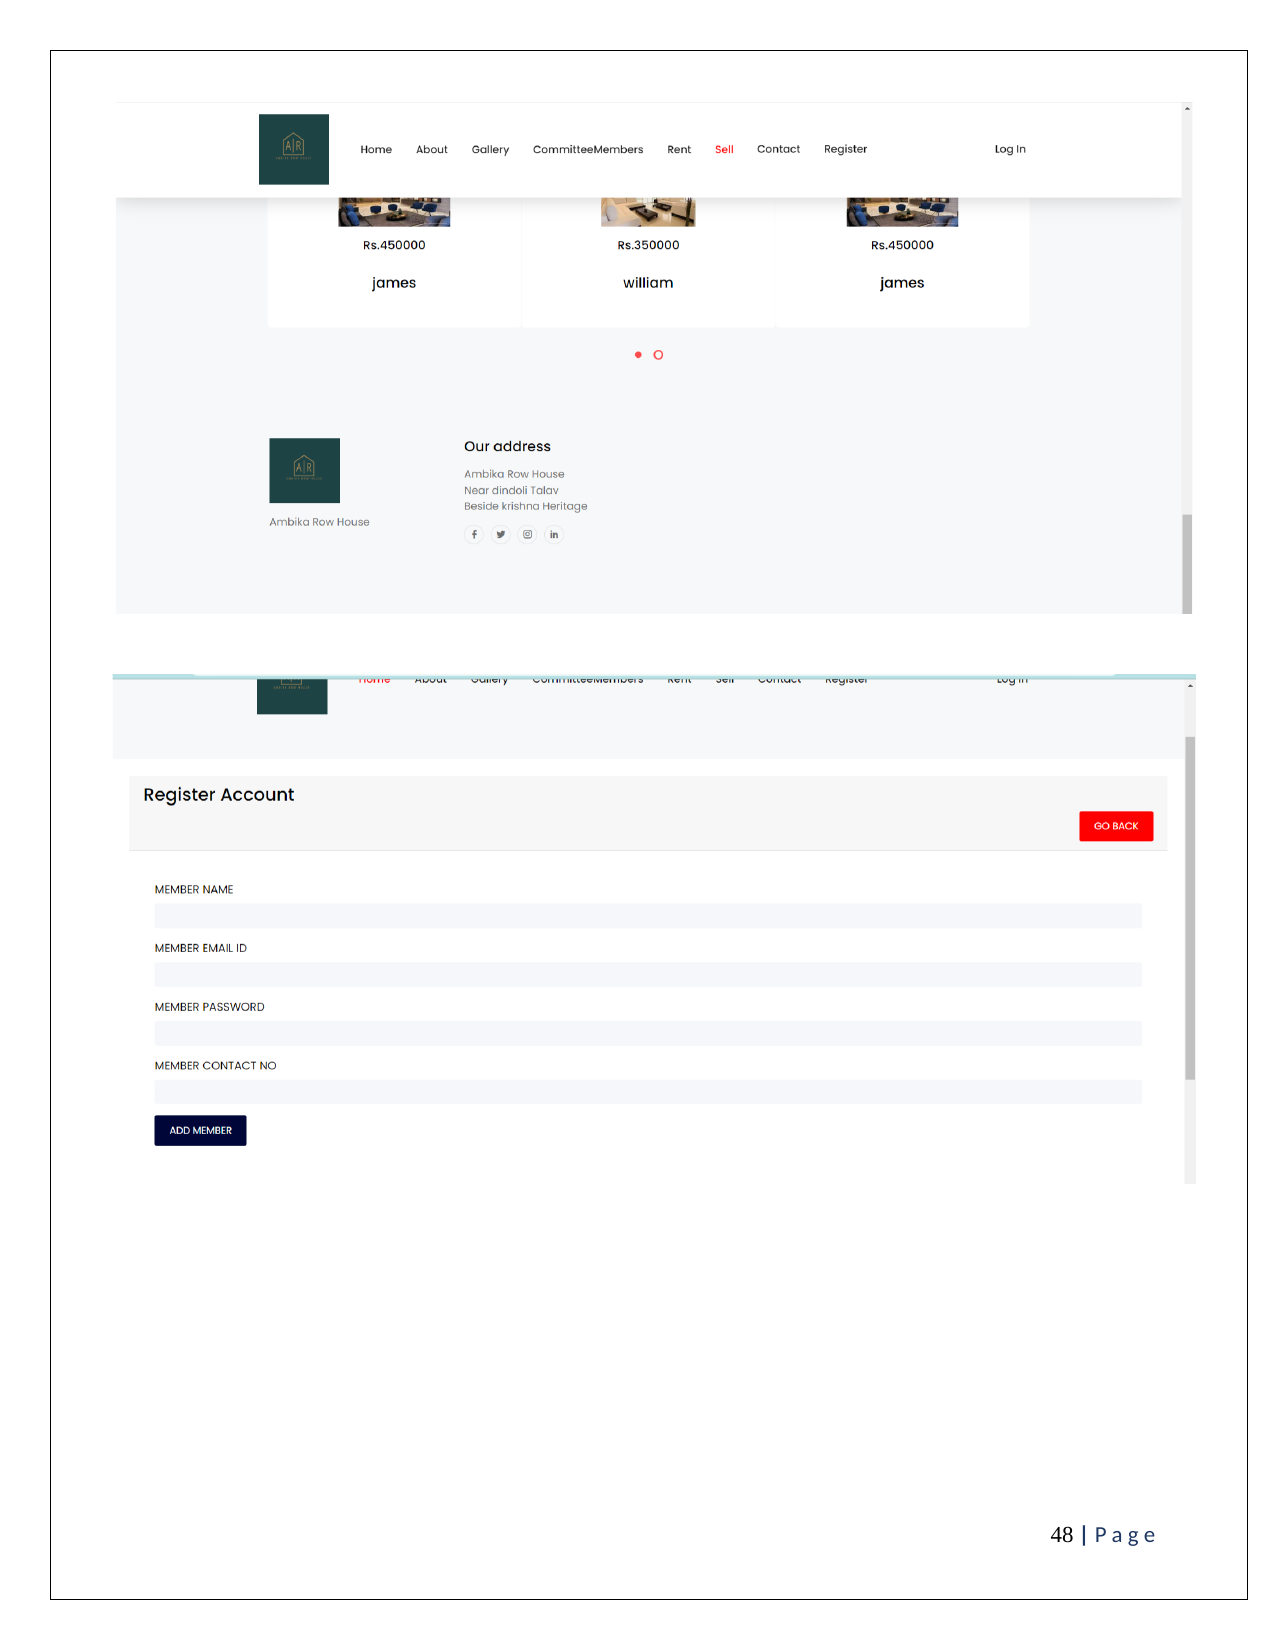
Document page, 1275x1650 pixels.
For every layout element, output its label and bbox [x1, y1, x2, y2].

picture [115, 102, 1193, 614]
picture [112, 674, 1196, 1184]
